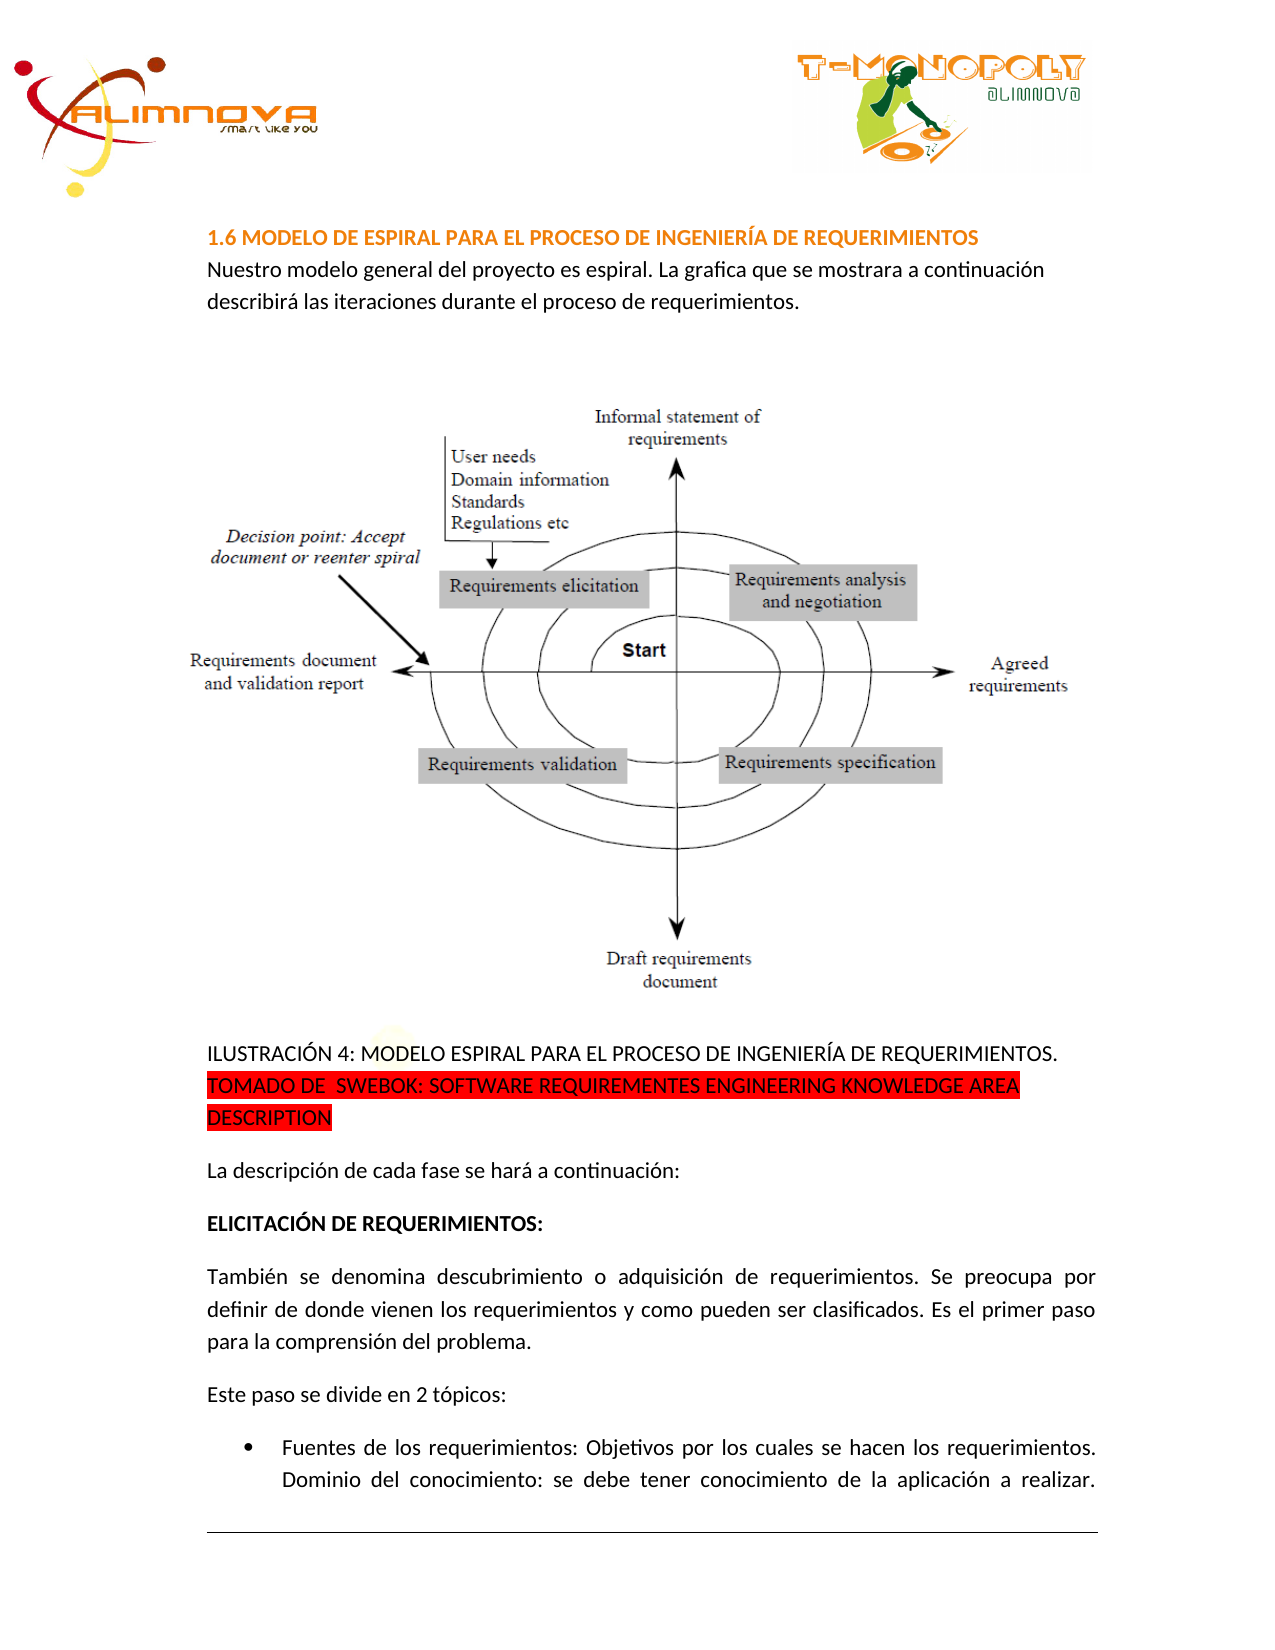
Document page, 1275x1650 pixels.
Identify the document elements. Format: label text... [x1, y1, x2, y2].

text Nuestro modelo general del proyecto es espiral. La grafica que se mostrara a continuación describirá las iteraciones durante el proceso de requerimientos. [207, 255, 1098, 315]
picture [10, 55, 319, 199]
subtitle 1.6 MODELO DE ESPIRAL PARA EL PROCESO DE INGENIERÍA DE REQUERIMIENTOS [207, 198, 1098, 251]
picture [177, 399, 1094, 1010]
text La descripción de cada fase se hará a continuación: [207, 1156, 1098, 1184]
text También se denomina descubrimiento o adquisición de requerimientos. Se preocupa por definir de donde vienen los requerimientos y como pueden ser clasificados. Es el primer paso para la comprensión del problema. [207, 1262, 1098, 1355]
text ELICITACIÓN DE REQUERIMIENTOS: [207, 1209, 1098, 1237]
picture [792, 40, 1093, 173]
text Este paso se divide en 2 tópicos: [207, 1380, 1098, 1408]
